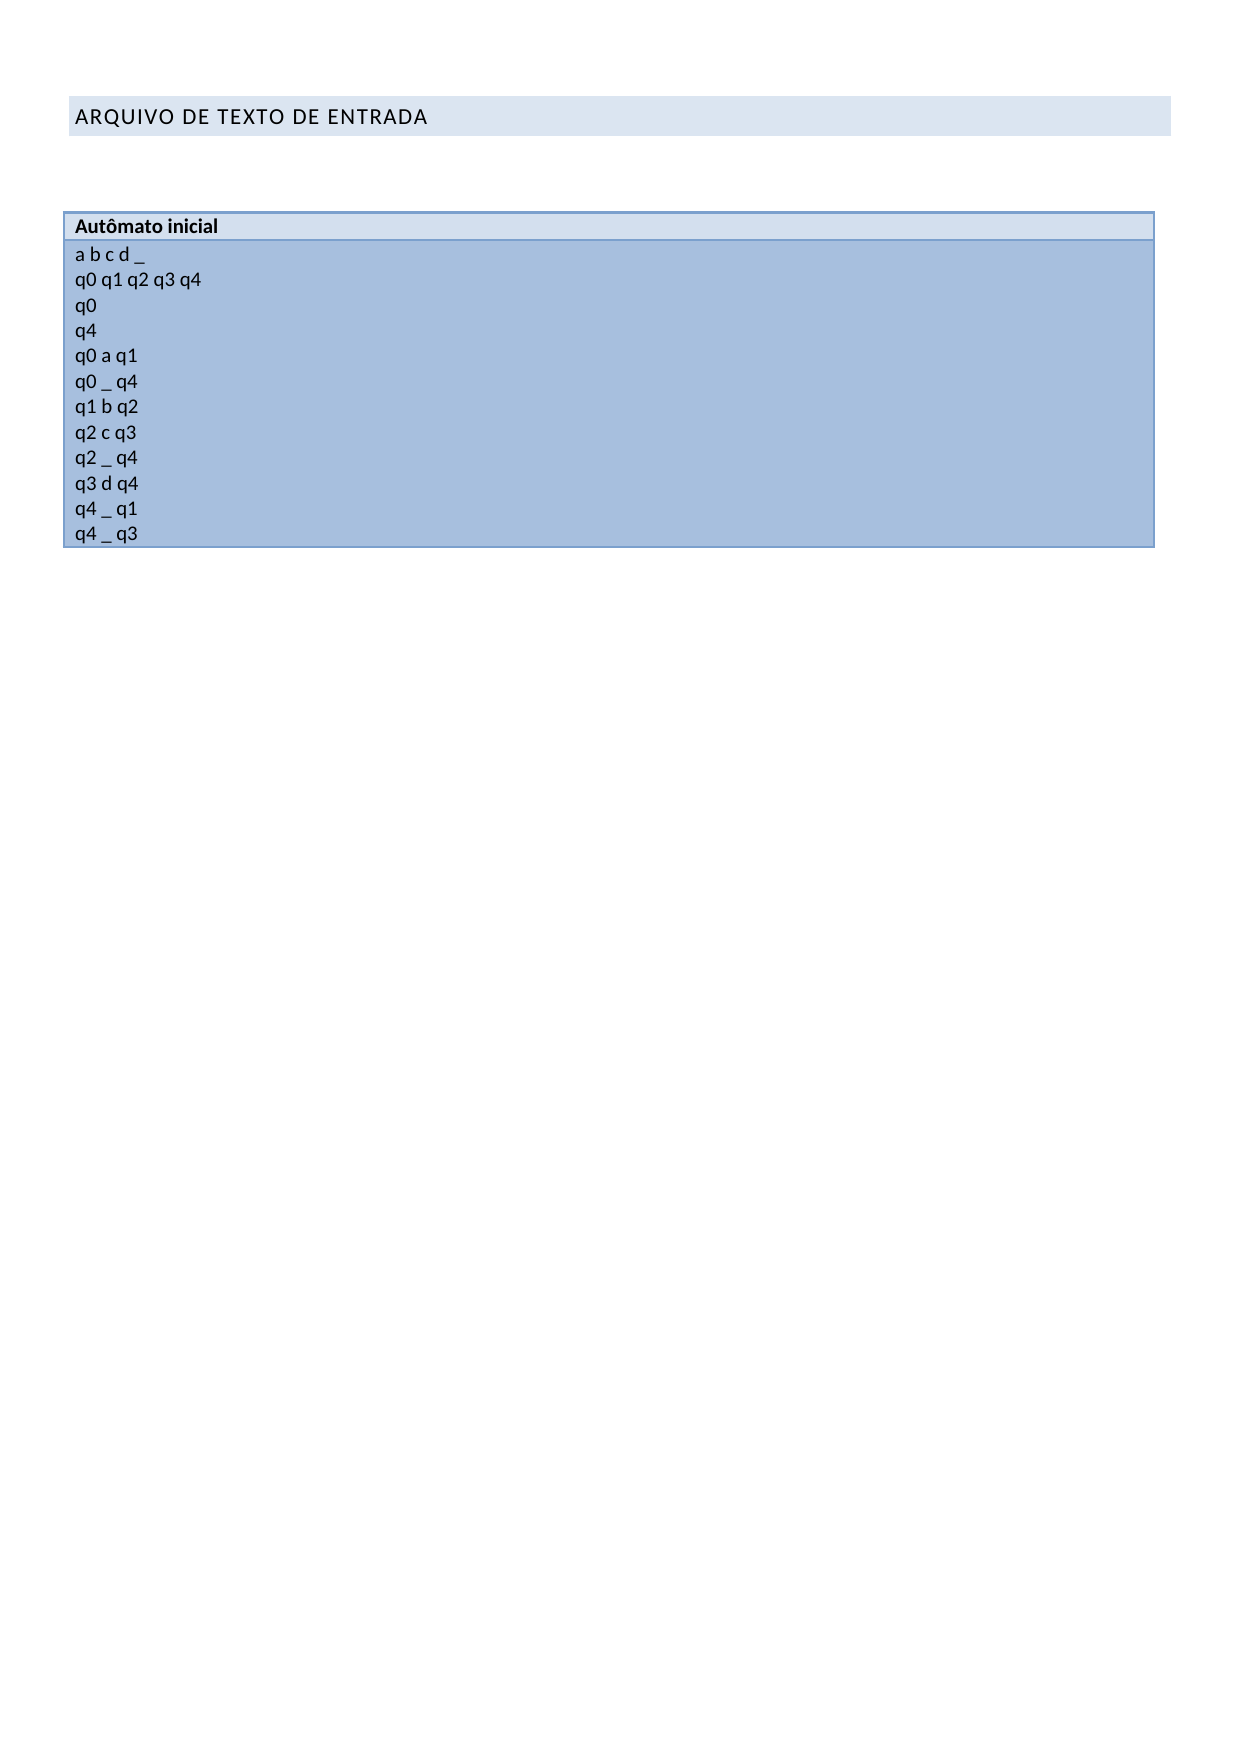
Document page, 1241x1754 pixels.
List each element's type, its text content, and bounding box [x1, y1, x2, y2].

subtitle Arquivo de texto de entrada [75, 102, 1165, 130]
table_cell a b c d _ q0 q1 q2 q3 q4 q0 q4 q0 a q1 q0 _ q4 q1 b q2 q2 c q3 q2 _ q4 q3 d q4 q4 _ q1 q4 _ q3 [65, 241, 1153, 546]
table_header Autômato inicial [65, 214, 1153, 239]
